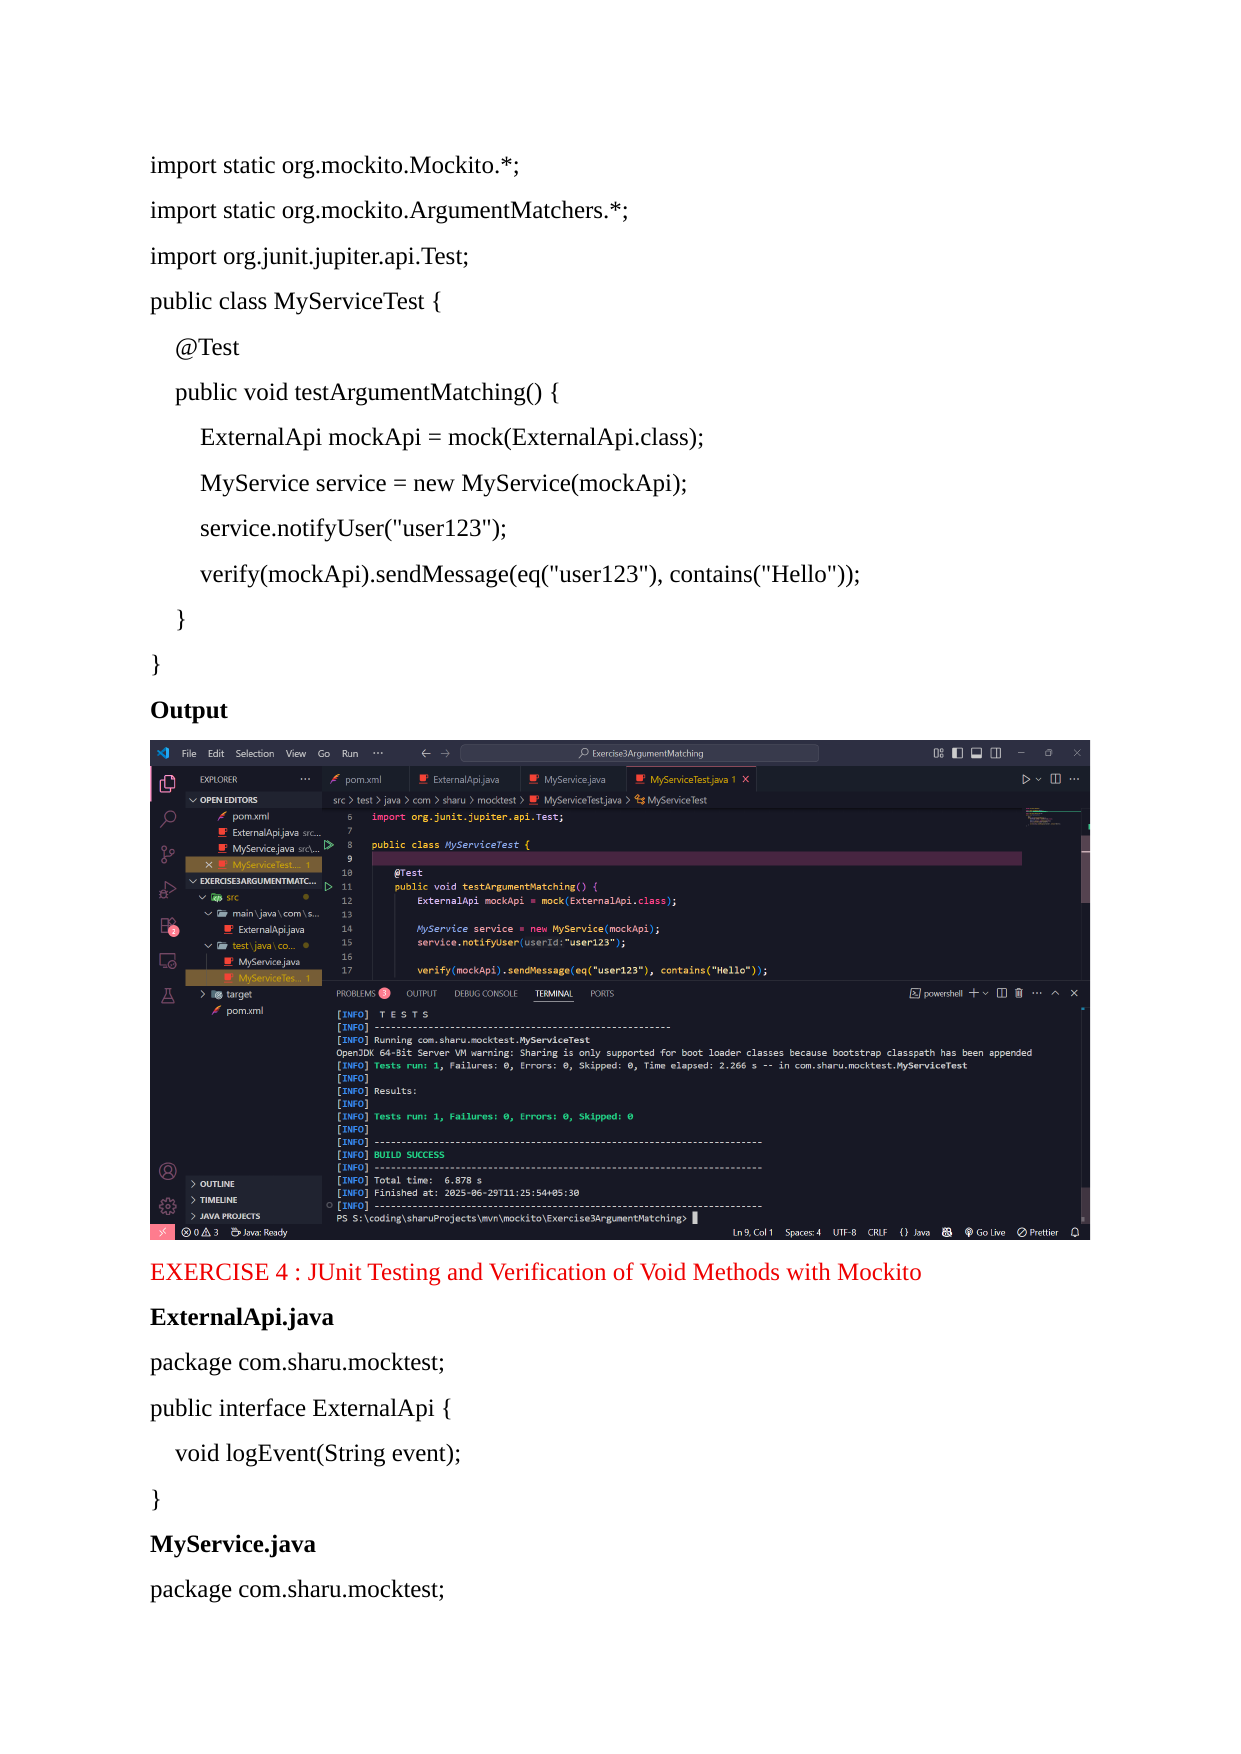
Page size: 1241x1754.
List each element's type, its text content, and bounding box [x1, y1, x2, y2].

text import static org.mockito.Mockito.*; [150, 150, 1090, 179]
text public interface ExternalApi { [150, 1393, 1090, 1422]
text import org.junit.jupiter.api.Test; [150, 241, 1090, 269]
text service.notifyUser("user123"); [150, 513, 1090, 542]
text Output [150, 695, 1090, 724]
text ExternalApi.java [150, 1302, 1090, 1331]
text EXERCISE 4 : JUnit Testing and Verification of Void Methods with Mockito [150, 1257, 1090, 1285]
text } [150, 1484, 1090, 1512]
text package com.sharu.mocktest; [150, 1574, 1090, 1603]
text verify(mockApi).sendMessage(eq("user123"), contains("Hello")); [150, 559, 1090, 587]
picture [150, 740, 1091, 1240]
text } [150, 649, 1090, 678]
text ExternalApi mockApi = mock(ExternalApi.class); [150, 422, 1090, 451]
text public class MyServiceTest { [150, 286, 1090, 315]
text package com.sharu.mocktest; [150, 1347, 1090, 1376]
text } [150, 604, 1090, 633]
text MyService service = new MyService(mockApi); [150, 468, 1090, 497]
text public void testArgumentMatching() { [150, 377, 1090, 406]
text MyService.java [150, 1529, 1090, 1558]
text void logEvent(String event); [150, 1438, 1090, 1467]
text @Test [150, 332, 1090, 360]
text import static org.mockito.ArgumentMatchers.*; [150, 195, 1090, 224]
